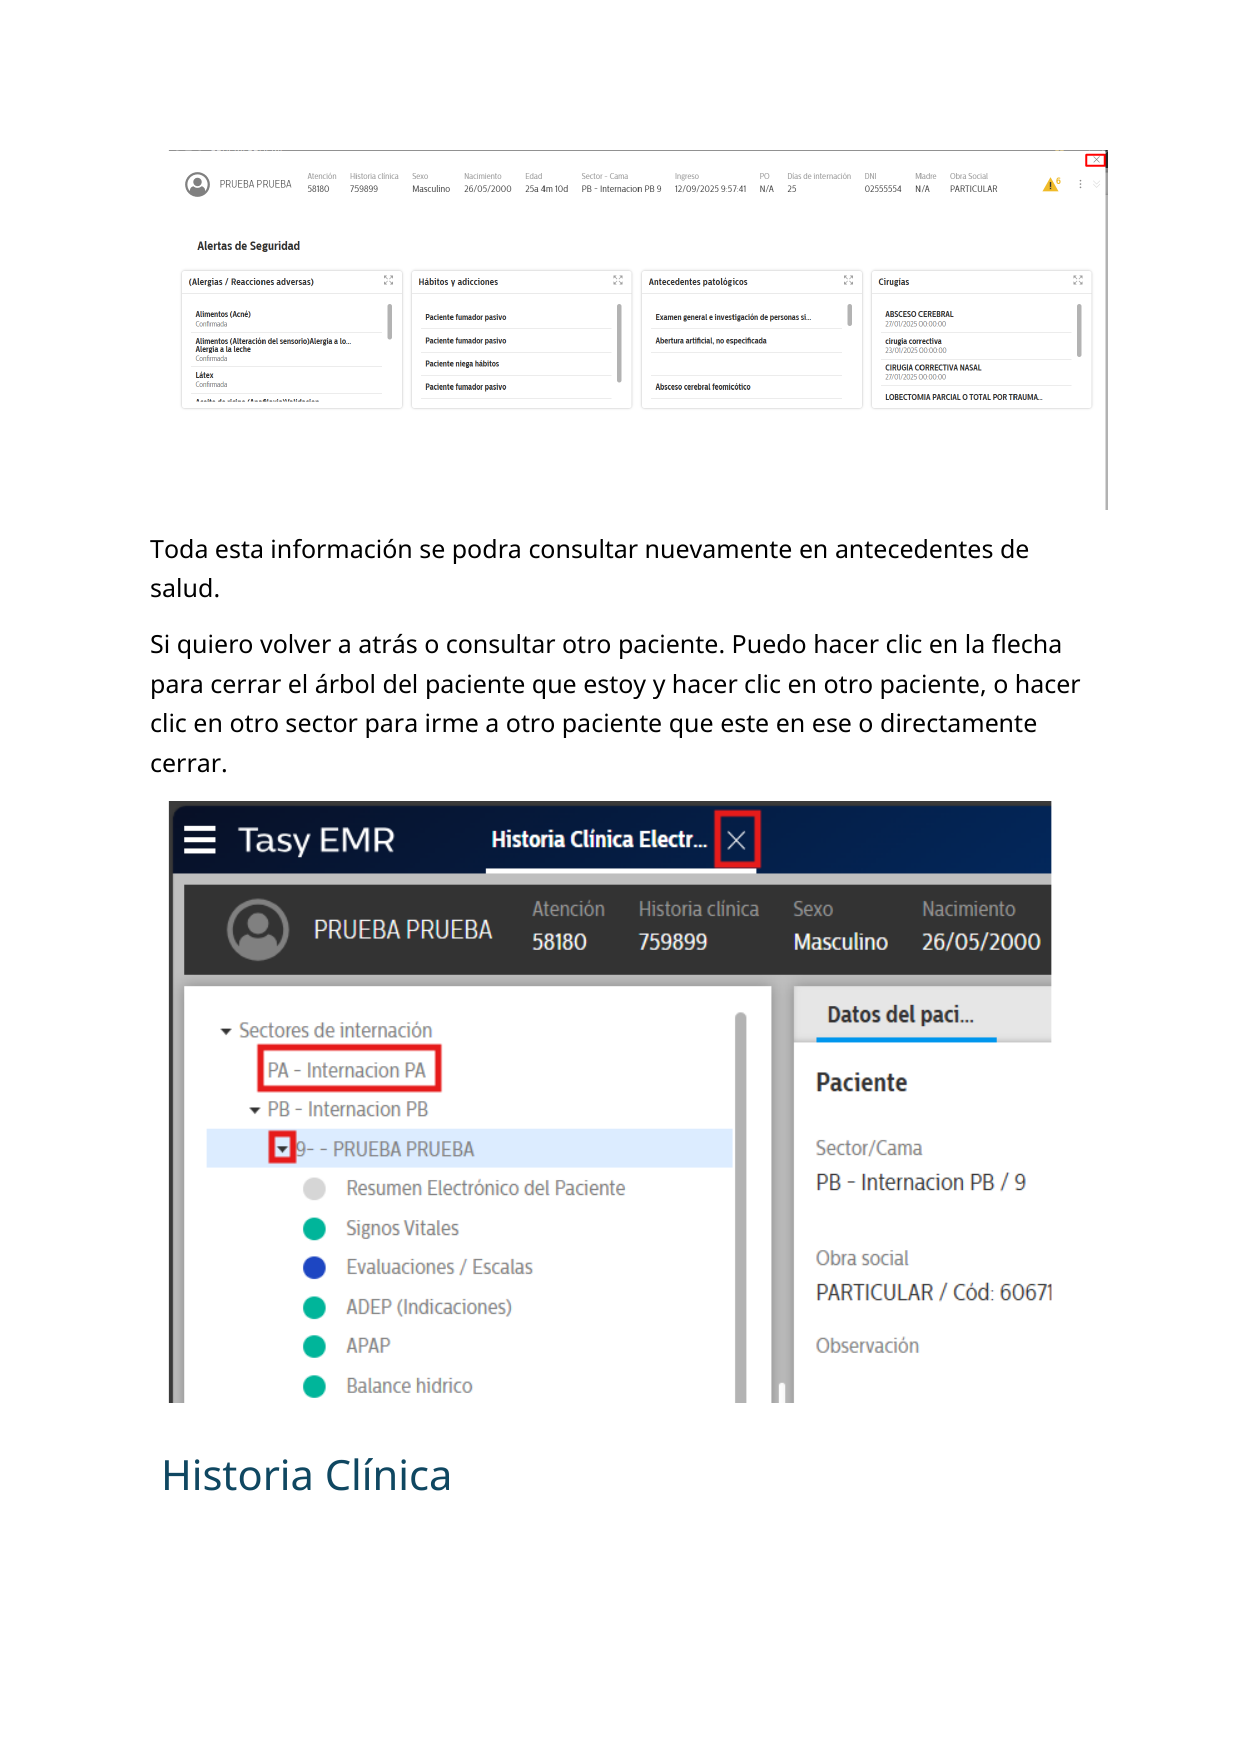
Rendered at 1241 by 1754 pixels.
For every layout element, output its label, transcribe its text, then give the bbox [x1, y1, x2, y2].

text Toda esta información se podra consultar nuevamente en antecedentes de salud. [150, 531, 1090, 605]
text Si quiero volver a atrás o consultar otro paciente. Puedo hacer clic en la flecha para cerrar el árbol del paciente que estoy y hacer clic en otro paciente, o hacer clic en otro sector para irme a otro paciente que este en ese o directamente cerrar. [150, 627, 1090, 779]
subtitle Historia Clínica [150, 1446, 1090, 1503]
